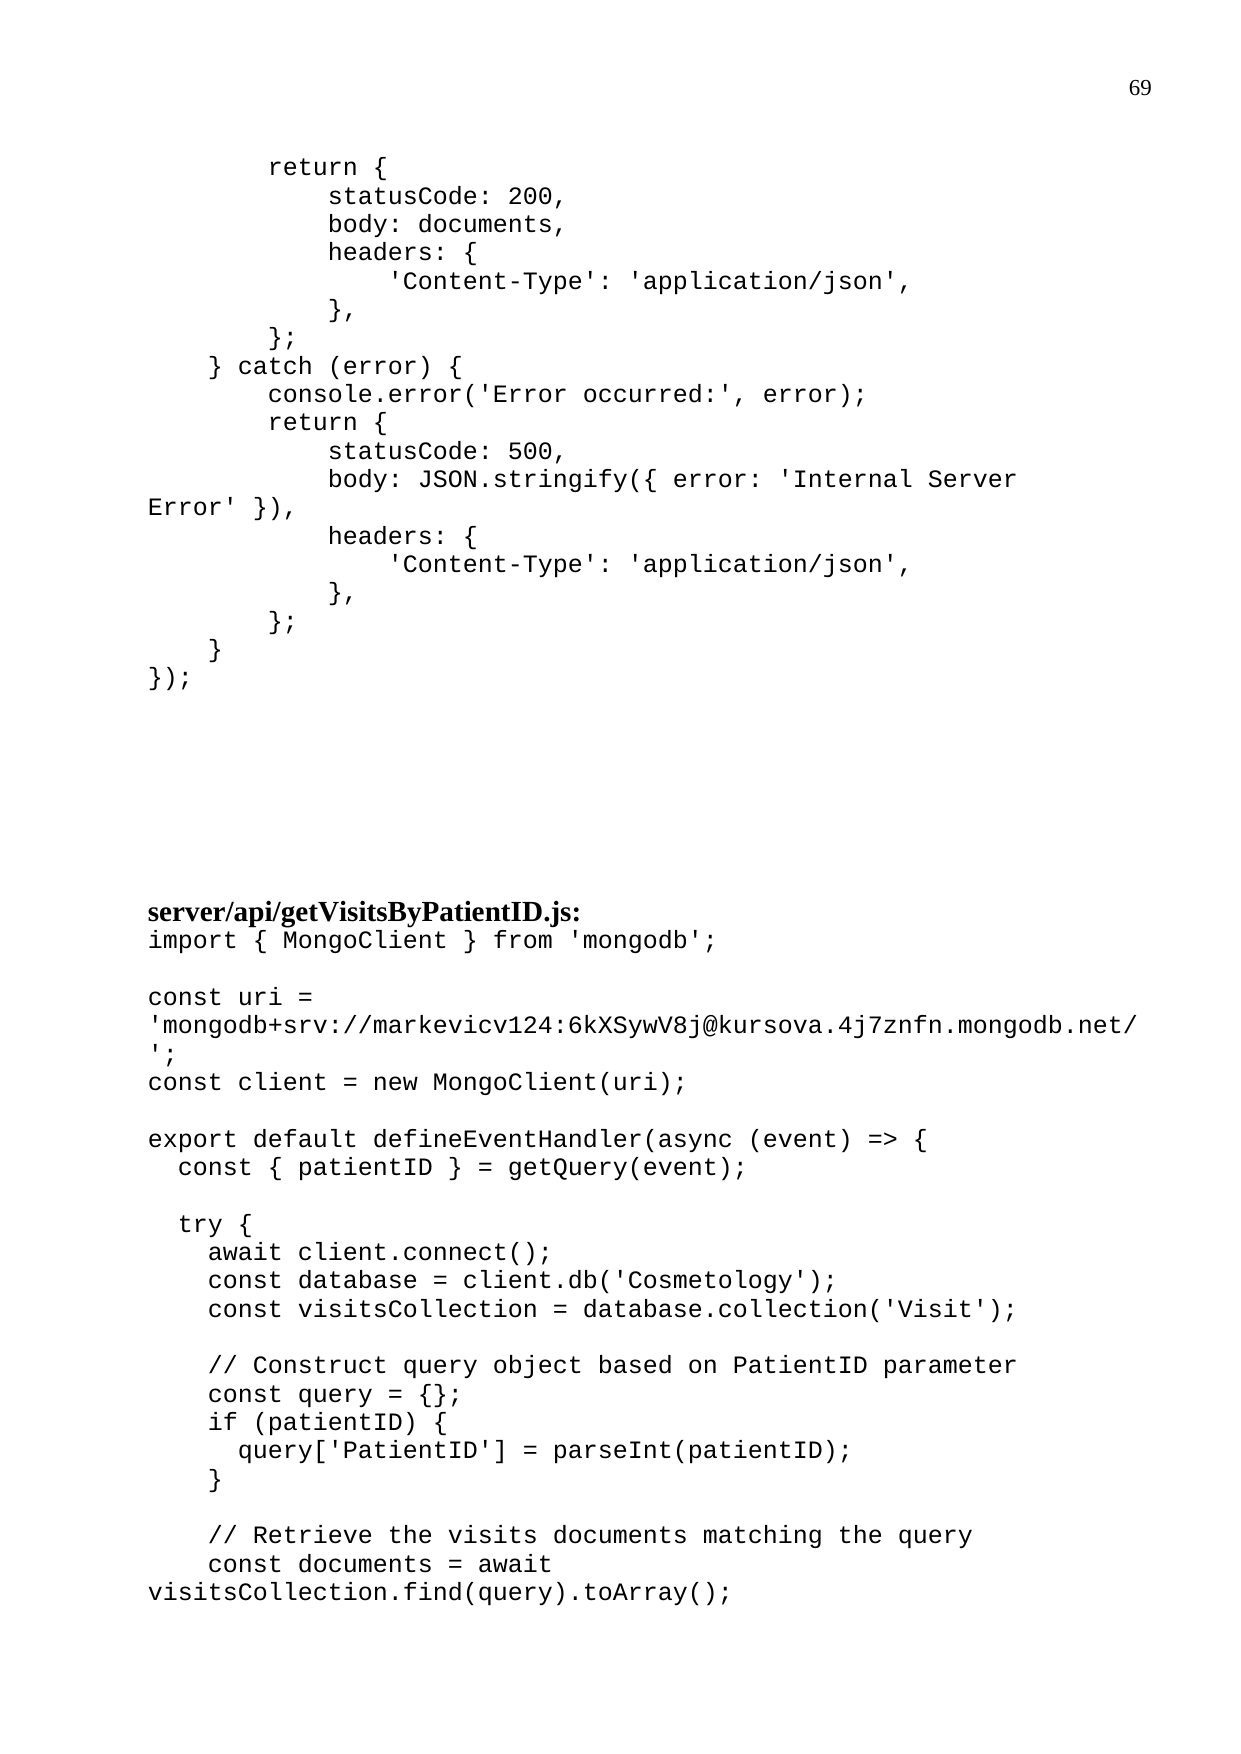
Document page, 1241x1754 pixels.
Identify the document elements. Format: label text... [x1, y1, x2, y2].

text return { [148, 155, 1152, 183]
text }; [148, 325, 1152, 353]
text } [148, 1466, 1152, 1495]
text body: JSON.stringify({ error: 'Internal Server Error' }), [148, 467, 1152, 523]
text await client.connect(); [148, 1240, 1152, 1268]
text return { [148, 410, 1152, 438]
text try { [148, 1211, 1152, 1240]
text }, [148, 580, 1152, 608]
text query['PatientID'] = parseInt(patientID); [148, 1438, 1152, 1466]
text const database = client.db('Cosmetology'); [148, 1268, 1152, 1296]
text }; [148, 608, 1152, 637]
text server/api/getVisitsByPatientID.js: [148, 894, 1152, 928]
text const client = new MongoClient(uri); [148, 1070, 1152, 1098]
text headers: { [148, 240, 1152, 268]
text 'Content-Type': 'application/json', [148, 268, 1152, 297]
text statusCode: 200, [148, 183, 1152, 212]
text const query = {}; [148, 1381, 1152, 1410]
text const { patientID } = getQuery(event); [148, 1155, 1152, 1183]
text }); [148, 665, 1152, 693]
text export default defineEventHandler(async (event) => { [148, 1126, 1152, 1155]
text } [148, 637, 1152, 665]
text body: documents, [148, 212, 1152, 240]
text const visitsCollection = database.collection('Visit'); [148, 1296, 1152, 1325]
text console.error('Error occurred:', error); [148, 382, 1152, 410]
text // Construct query object based on PatientID parameter [148, 1353, 1152, 1381]
text const documents = await visitsCollection.find(query).toArray(); [148, 1551, 1152, 1608]
text }, [148, 297, 1152, 325]
text if (patientID) { [148, 1410, 1152, 1438]
text headers: { [148, 523, 1152, 552]
text import { MongoClient } from 'mongodb'; [148, 928, 1152, 956]
text statusCode: 500, [148, 438, 1152, 467]
text // Retrieve the visits documents matching the query [148, 1523, 1152, 1551]
text 'Content-Type': 'application/json', [148, 552, 1152, 580]
text } catch (error) { [148, 353, 1152, 382]
text const uri = 'mongodb+srv://markevicv124:6kXSywV8j@kursova.4j7znfn.mongodb.net/'; [148, 985, 1152, 1070]
